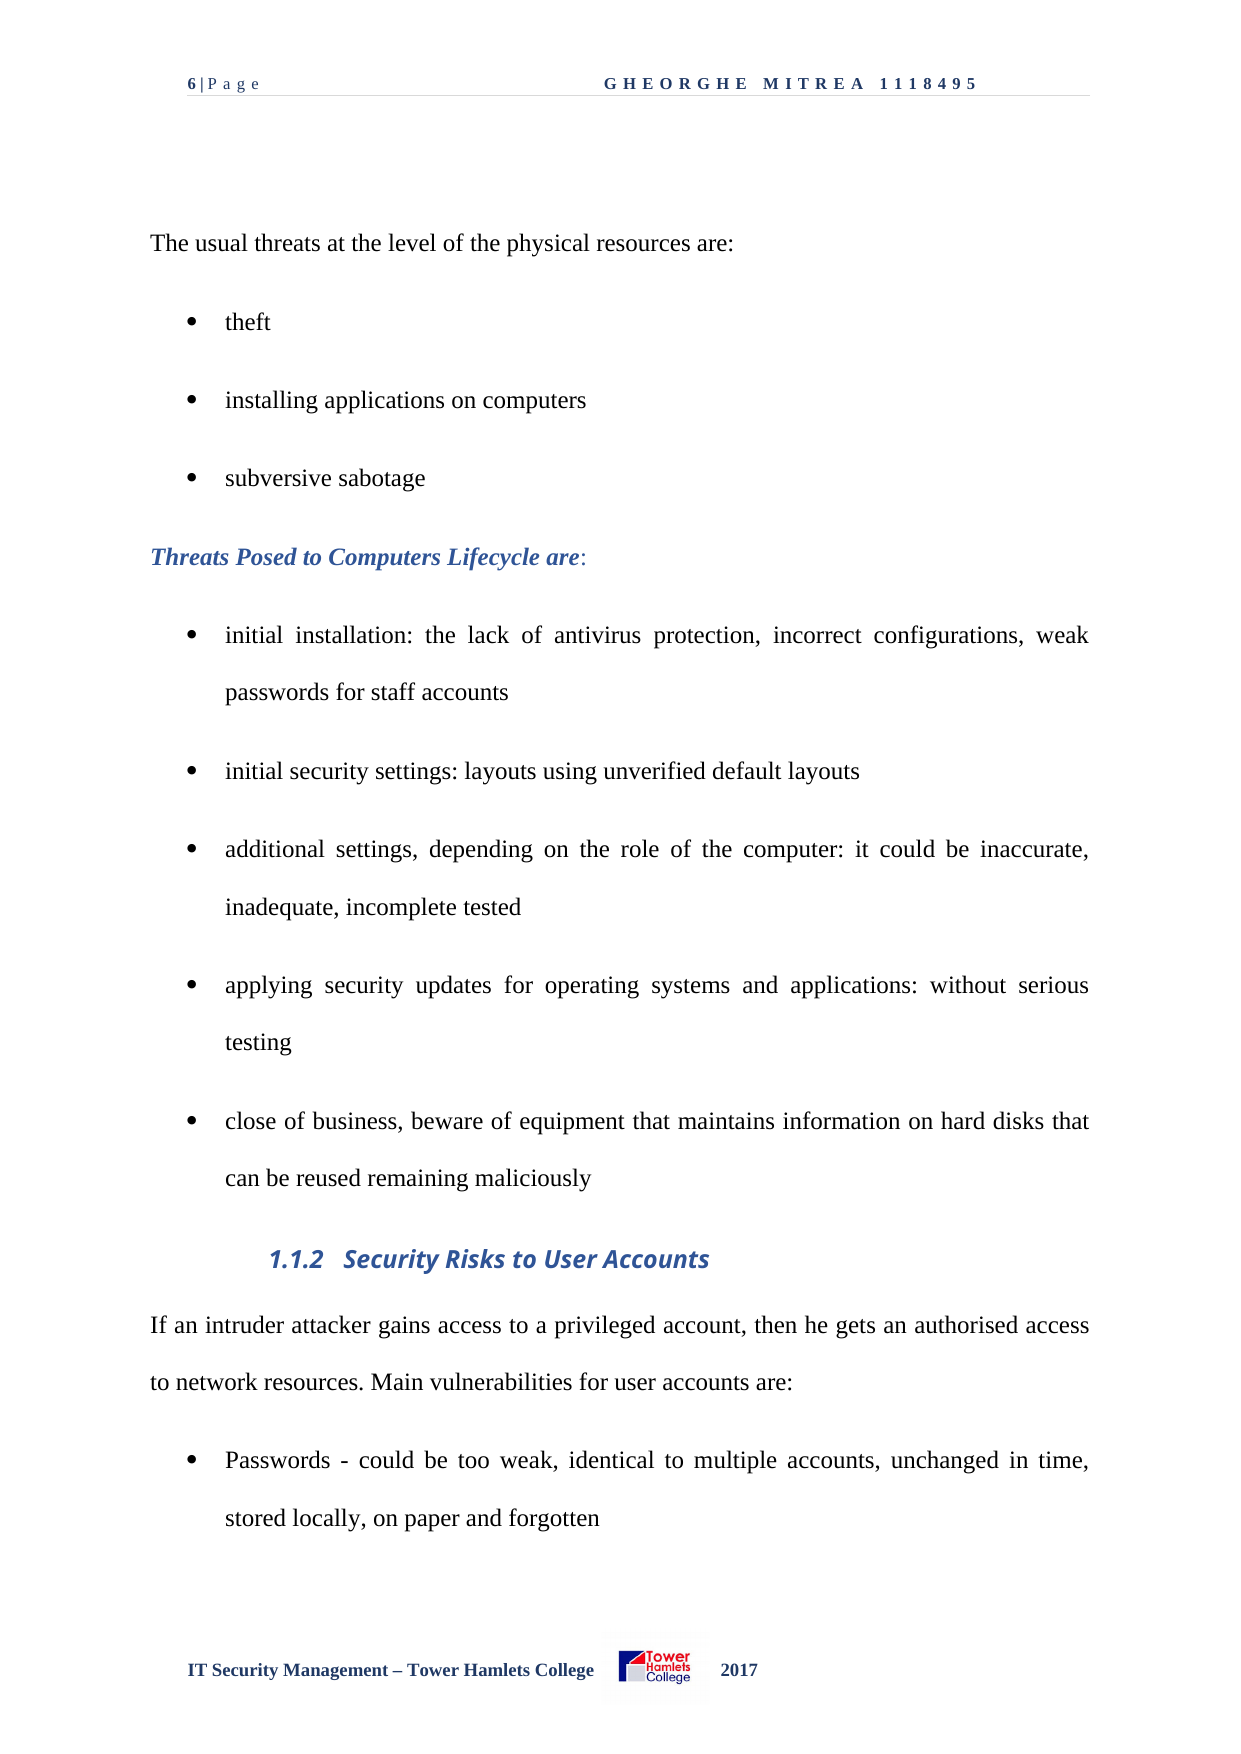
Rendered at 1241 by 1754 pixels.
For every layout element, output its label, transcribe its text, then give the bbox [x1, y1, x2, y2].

subtitle Security Risks to User Accounts [268, 1242, 1090, 1276]
list close of business, beware of equipment that maintains information on hard disks that can be reused remaining maliciously [187, 1106, 1090, 1192]
list additional settings, depending on the role of the computer: it could be inaccurate, inadequate, incomplete tested [187, 834, 1090, 920]
list subversive sabotage [187, 463, 1090, 492]
text Threats Posed to Computers Lifecycle are: [150, 542, 1090, 570]
list installing applications on computers [187, 385, 1090, 414]
text If an intruder attacker gains access to a privileged account, then he gets an authorised access to network resources. Main vulnerabilities for user accounts are: [150, 1310, 1090, 1396]
picture [601, 1628, 710, 1705]
list initial security settings: layouts using unverified default layouts [187, 756, 1090, 784]
list Passwords - could be too weak, identical to multiple accounts, unchanged in time, stored locally, on paper and forgotten [187, 1446, 1090, 1532]
text The usual threats at the level of the physical resources are: [150, 228, 1090, 257]
list applying security updates for operating systems and applications: without serious testing [187, 970, 1090, 1056]
list theft [187, 307, 1090, 335]
list initial installation: the lack of antivirus protection, incorrect configurations, weak passwords for staff accounts [187, 620, 1090, 706]
